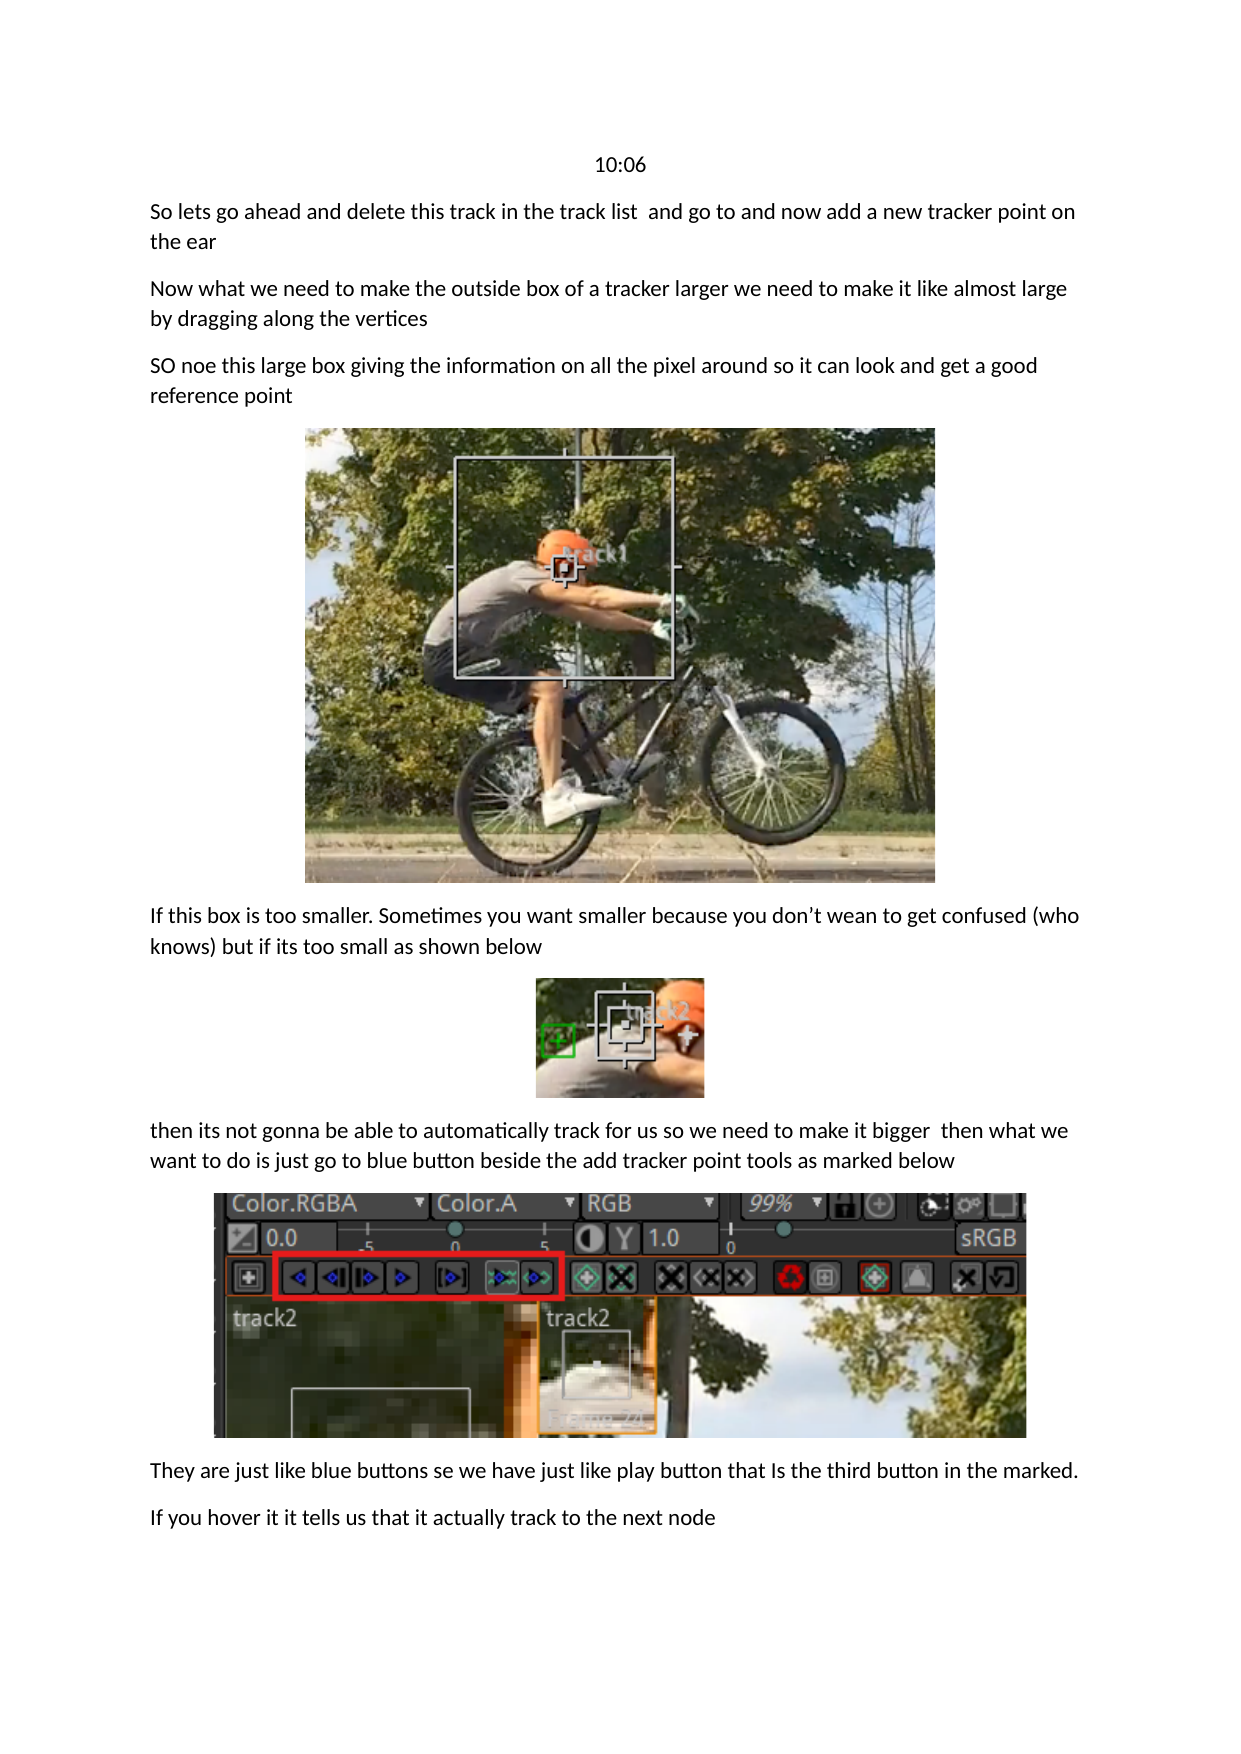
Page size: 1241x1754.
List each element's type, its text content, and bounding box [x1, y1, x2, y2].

text SO noe this large box giving the information on all the pixel around so it can look and get a good reference point [150, 351, 1090, 409]
text Now what we need to make the outside box of a tracker larger we need to make it like almost large by dragging along the vertices [150, 274, 1090, 332]
text If this box is too smaller. Sometimes you want smaller because you don’t wean to get confused (who knows) but if its too small as shown below [150, 902, 1090, 960]
text then its not gonna be able to automatically track for us so we need to make it bigger then what we want to do is just go to blue button beside the add tracker point tools as marked below [150, 1116, 1090, 1174]
text If you hover it it tells us that it actually track to the next node [150, 1503, 1090, 1531]
picture [305, 428, 936, 883]
picture [213, 1193, 1027, 1438]
text They are just like blue buttons se we have just like play button that Is the third button in the marked. [150, 1456, 1090, 1484]
text So lets go ahead and delete this track in the track list and go to and now add a new tracker point on the ear [150, 197, 1090, 255]
picture [535, 978, 705, 1098]
text 10:06 [150, 150, 1090, 178]
